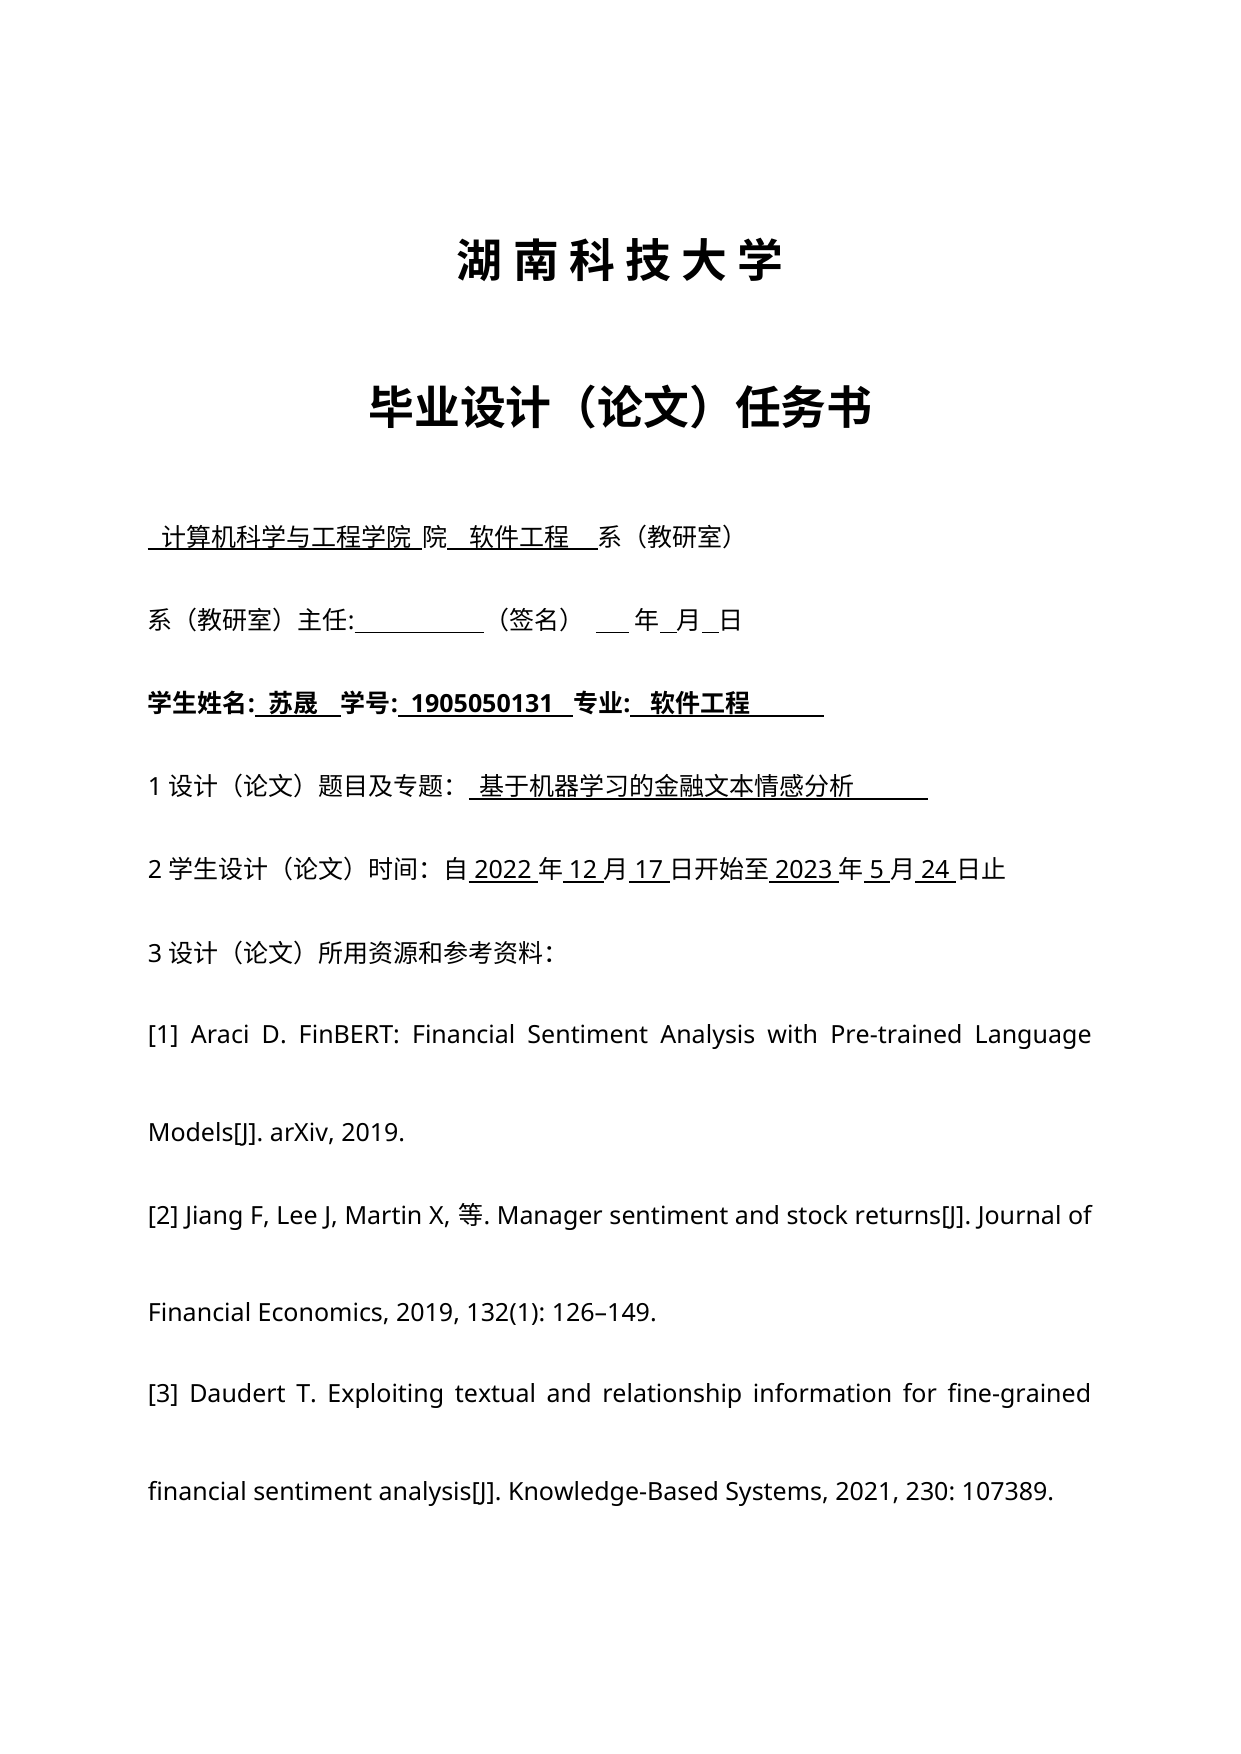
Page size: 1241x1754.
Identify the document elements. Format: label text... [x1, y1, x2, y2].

text [2] Jiang F, Lee J, Martin X, 等. Manager sentiment and stock returns[J]. Journal of Financial Economics, 2019, 132(1): 126–149. [148, 1181, 1092, 1344]
text 1 设计（论文）题目及专题： 基于机器学习的金融文本情感分析 [148, 752, 1092, 817]
text 2 学生设计（论文）时间：自 2022 年 12 月 17 日开始至 2023 年 5 月 24 日止 [148, 836, 1092, 901]
text 湖 南 科 技 大 学 [148, 209, 1092, 307]
text [3] Daudert T. Exploiting textual and relationship information for fine-grained financial sentiment analysis[J]. Knowledge-Based Systems, 2021, 230: 107389. [148, 1361, 1092, 1523]
text 毕业设计（论文）任务书 [148, 356, 1092, 454]
text [1] Araci D. FinBERT: Financial Sentiment Analysis with Pre-trained Language Models[J]. arXiv, 2019. [148, 1002, 1092, 1164]
text 计算机科学与工程学院 院 软件工程 系（教研室） [148, 503, 1092, 568]
text 学生姓名: 苏晟 学号: 1905050131 专业: 软件工程 [148, 669, 1092, 734]
text 3 设计（论文）所用资源和参考资料： [148, 919, 1092, 984]
text 系（教研室）主任: （签名） 年 月 日 [148, 586, 1092, 651]
